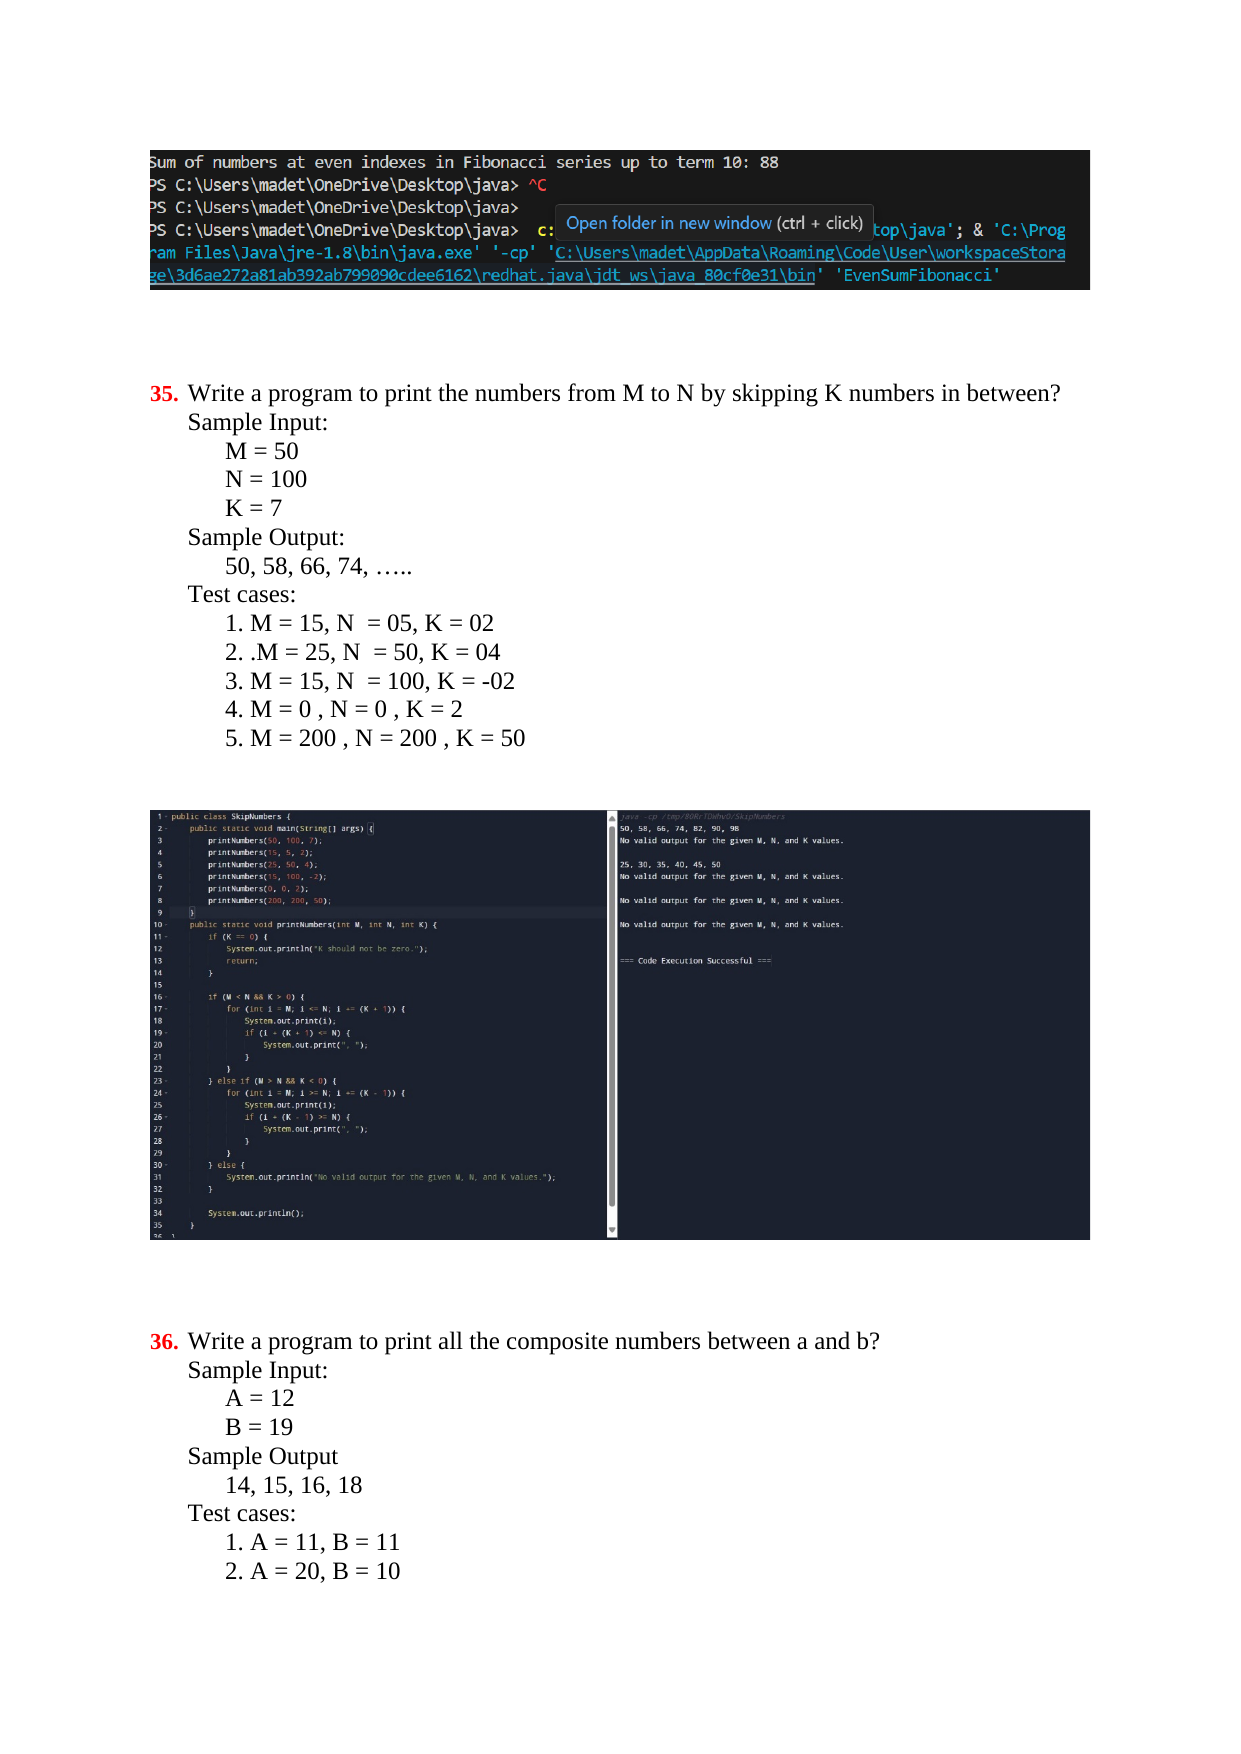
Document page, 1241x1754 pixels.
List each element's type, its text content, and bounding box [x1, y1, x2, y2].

list B = 19 [187, 1412, 1090, 1441]
list M = 15, N = 100, K = -02 [225, 666, 1090, 694]
list Sample Input: [187, 407, 1090, 436]
list M = 200 , N = 200 , K = 50 [225, 723, 1090, 752]
list K = 7 [187, 493, 1090, 522]
list Sample Output: [187, 522, 1090, 551]
picture [150, 150, 1091, 290]
list Test cases: [187, 579, 1090, 608]
list M = 15, N = 05, K = 02 [225, 608, 1090, 637]
list Write a program to print the numbers from M to N by skipping K numbers in between? [150, 378, 1090, 407]
list A = 11, B = 11 [225, 1527, 1090, 1556]
list .M = 25, N = 50, K = 04 [225, 637, 1090, 666]
list Test cases: [187, 1498, 1090, 1527]
list N = 100 [187, 464, 1090, 493]
list M = 0 , N = 0 , K = 2 [225, 694, 1090, 723]
list 50, 58, 66, 74, ….. [187, 551, 1090, 579]
list A = 12 [187, 1383, 1090, 1412]
list M = 50 [187, 436, 1090, 464]
list Write a program to print all the composite numbers between a and b? [150, 1326, 1090, 1355]
list Sample Output [187, 1441, 1090, 1470]
list 14, 15, 16, 18 [187, 1470, 1090, 1498]
list A = 20, B = 10 [225, 1556, 1090, 1585]
list Sample Input: [187, 1355, 1090, 1383]
picture [150, 810, 1091, 1240]
